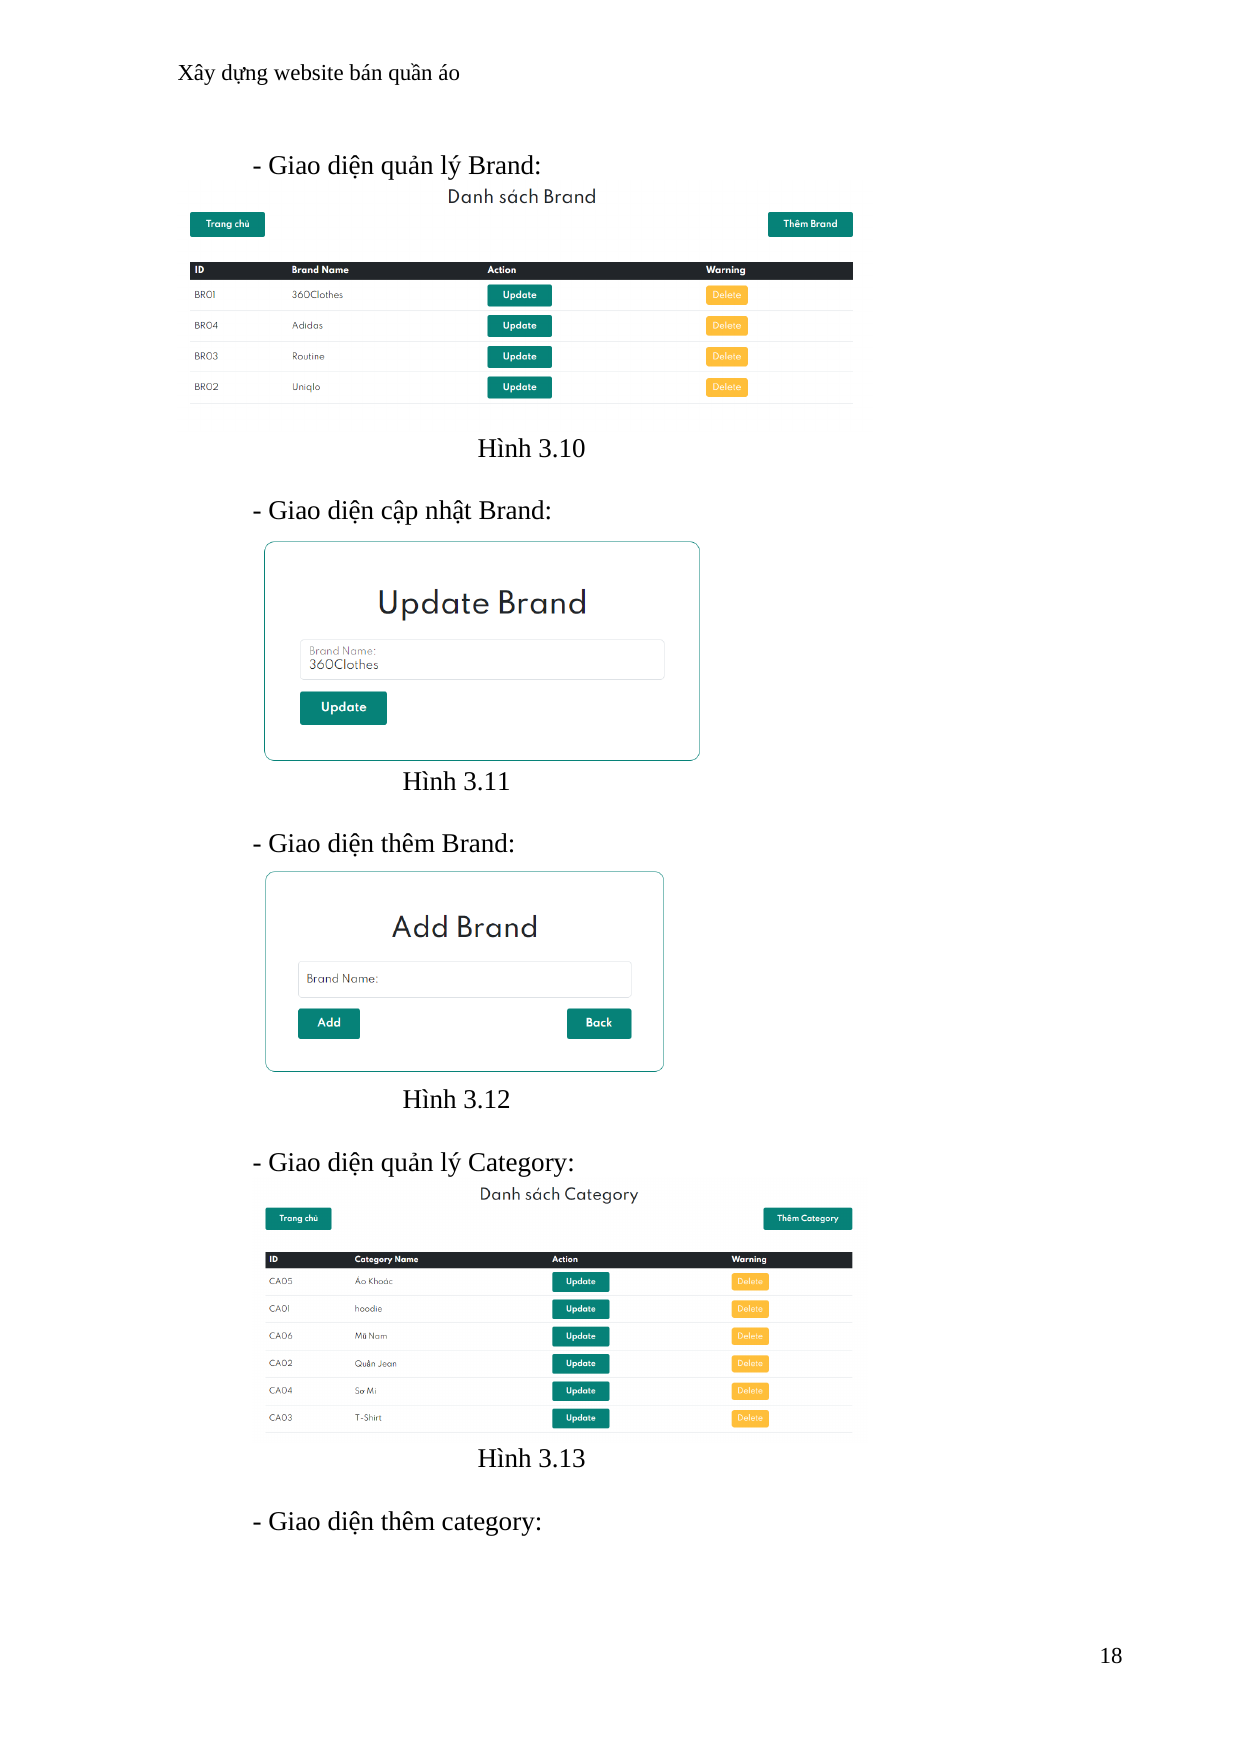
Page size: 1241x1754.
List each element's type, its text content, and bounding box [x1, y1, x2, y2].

text Hình 3.11 [252, 765, 1122, 796]
text - Giao diện thêm category: [252, 1505, 1122, 1536]
picture [252, 858, 671, 1084]
picture [252, 1177, 869, 1443]
text - Giao diện cập nhật Brand: [252, 494, 1122, 525]
text - Giao diện quản lý Brand: [252, 149, 1122, 180]
picture [252, 525, 711, 765]
text - Giao diện thêm Brand: [252, 827, 1122, 858]
text Hình 3.10 [252, 432, 1122, 463]
text Hình 3.12 [252, 1084, 1122, 1115]
text - Giao diện quản lý Category: [252, 1146, 1122, 1177]
picture [177, 180, 873, 432]
text Hình 3.13 [252, 1442, 1122, 1473]
